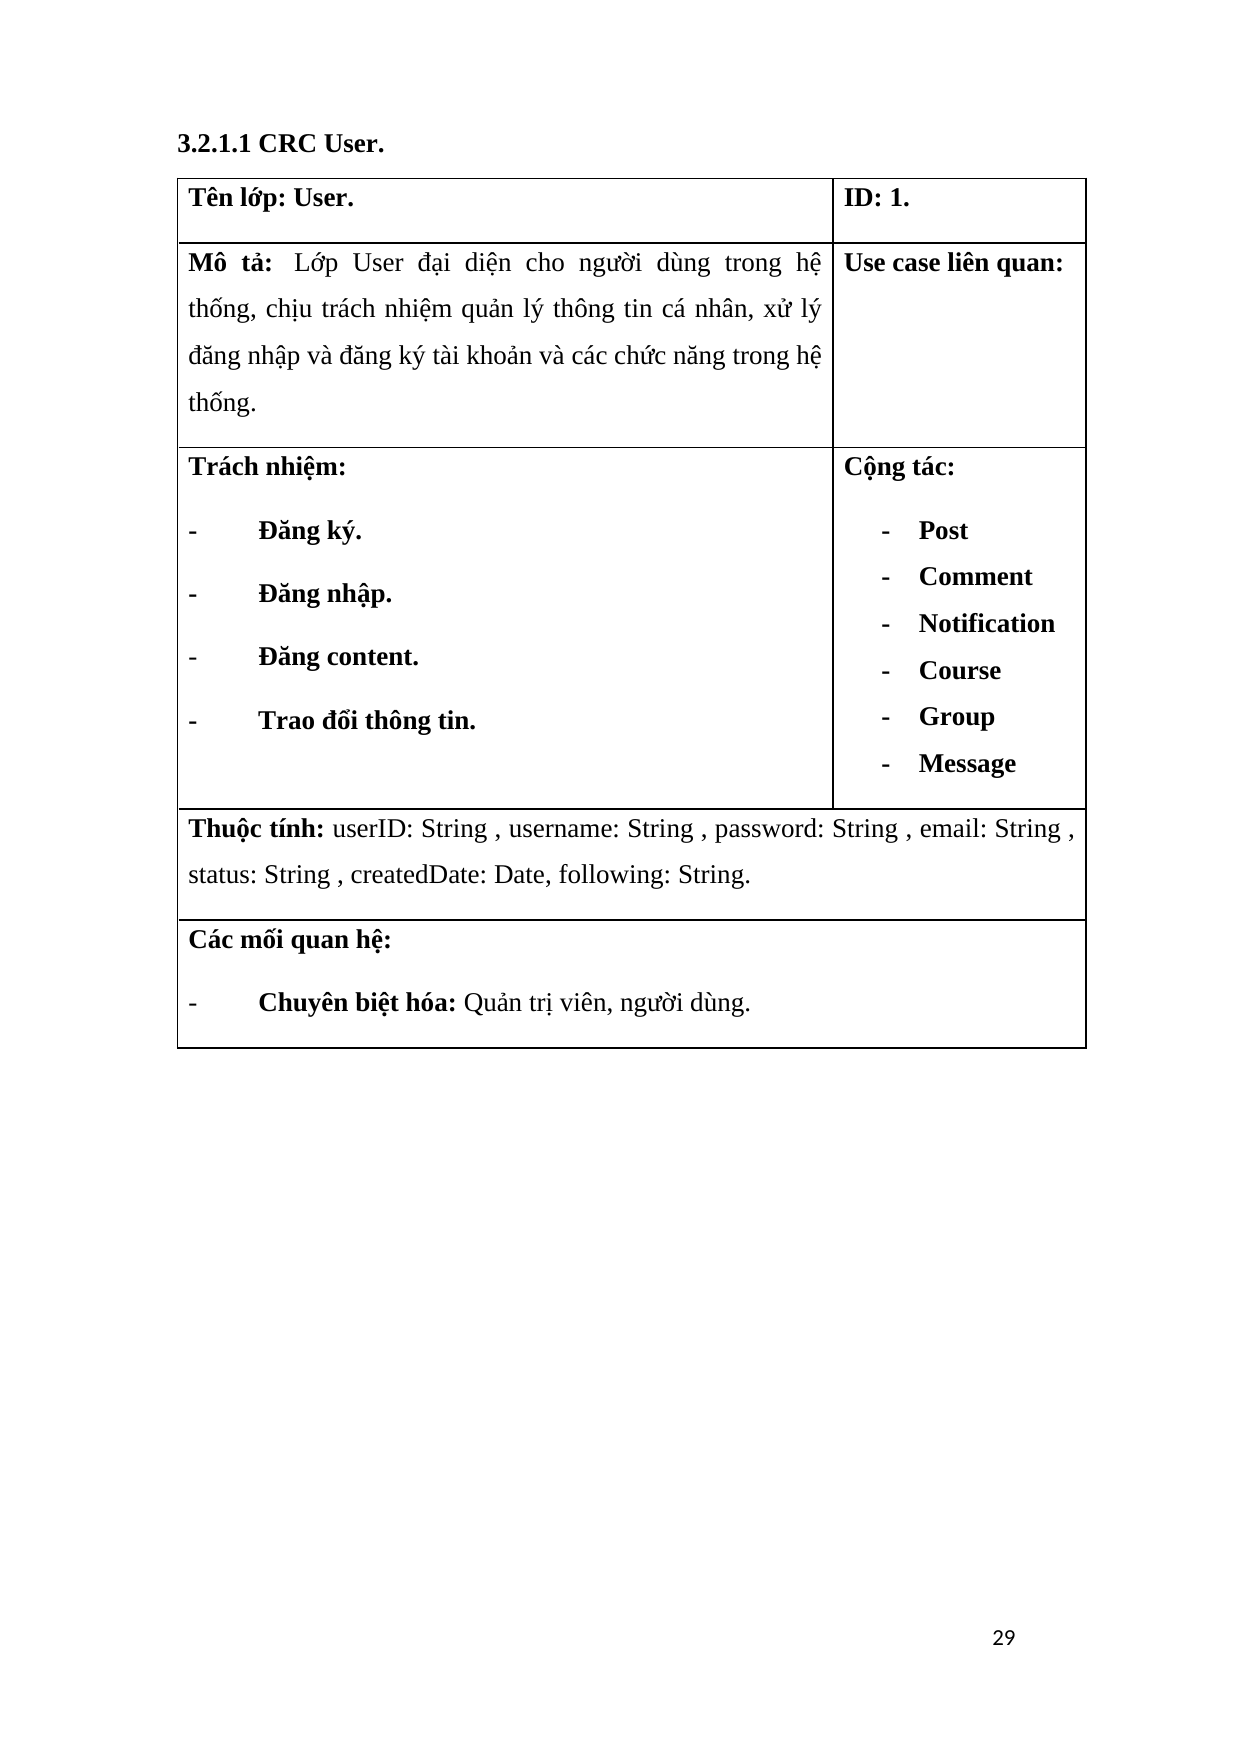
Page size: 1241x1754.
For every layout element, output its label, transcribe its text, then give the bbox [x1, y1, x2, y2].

table_cell Mô tả: Lớp User đại diện cho người dùng trong hệ thống, chịu trách nhiệm quản lý thông tin cá nhân, xử lý đăng nhập và đăng ký tài khoản và các chức năng trong hệ thống. [178, 243, 832, 447]
table_header ID: 1. [834, 179, 1085, 242]
table_cell Thuộc tính: userID: String , username: String , password: String , email: String , status: String , createdDate: Date, following: String. [178, 809, 1085, 919]
subtitle 3.2.1.1 CRC User. [177, 127, 1015, 158]
table_cell Cộng tác: Post Comment Notification Course Group Message [834, 448, 1085, 808]
table_cell Các mối quan hệ: - Chuyên biệt hóa: Quản trị viên, người dùng. [178, 920, 1085, 1047]
table_cell Use case liên quan: [834, 244, 1085, 447]
table_header Tên lớp: User. [178, 179, 832, 242]
table_cell Trách nhiệm: - Đăng ký. - Đăng nhập. - Đăng content. - Trao đổi thông tin. [178, 448, 832, 808]
